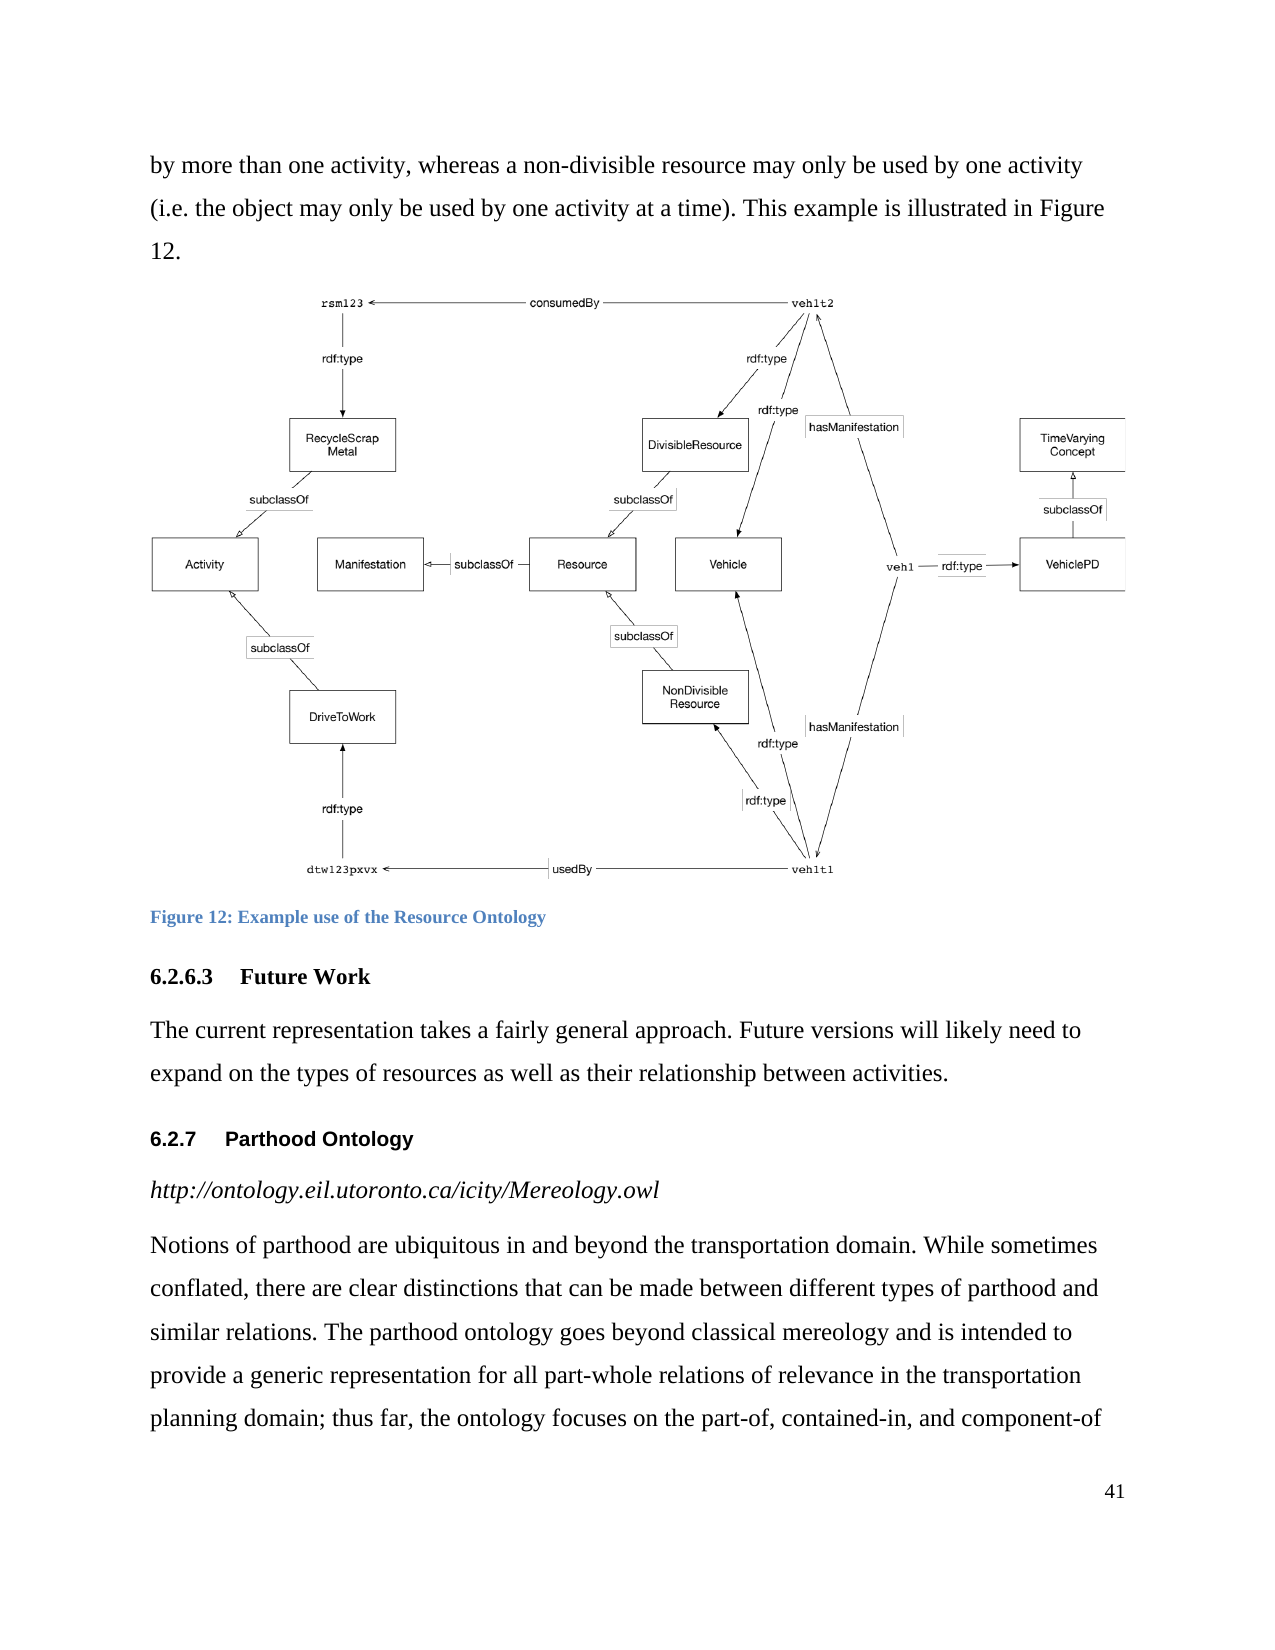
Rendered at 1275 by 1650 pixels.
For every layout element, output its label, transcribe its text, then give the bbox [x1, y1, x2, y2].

text http://ontology.eil.utoronto.ca/icity/Mereology.owl [150, 1175, 1125, 1203]
subtitle Parthood Ontology [150, 1126, 1125, 1150]
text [150, 1230, 1125, 1432]
text Figure : Example use of the Resource Ontology [150, 906, 1125, 927]
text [150, 150, 1125, 265]
subtitle Future Work [150, 963, 1125, 989]
text The current representation takes a fairly general approach. Future versions will likely need to expand on the types of resources as well as their relationship between activities. [150, 1015, 1125, 1087]
